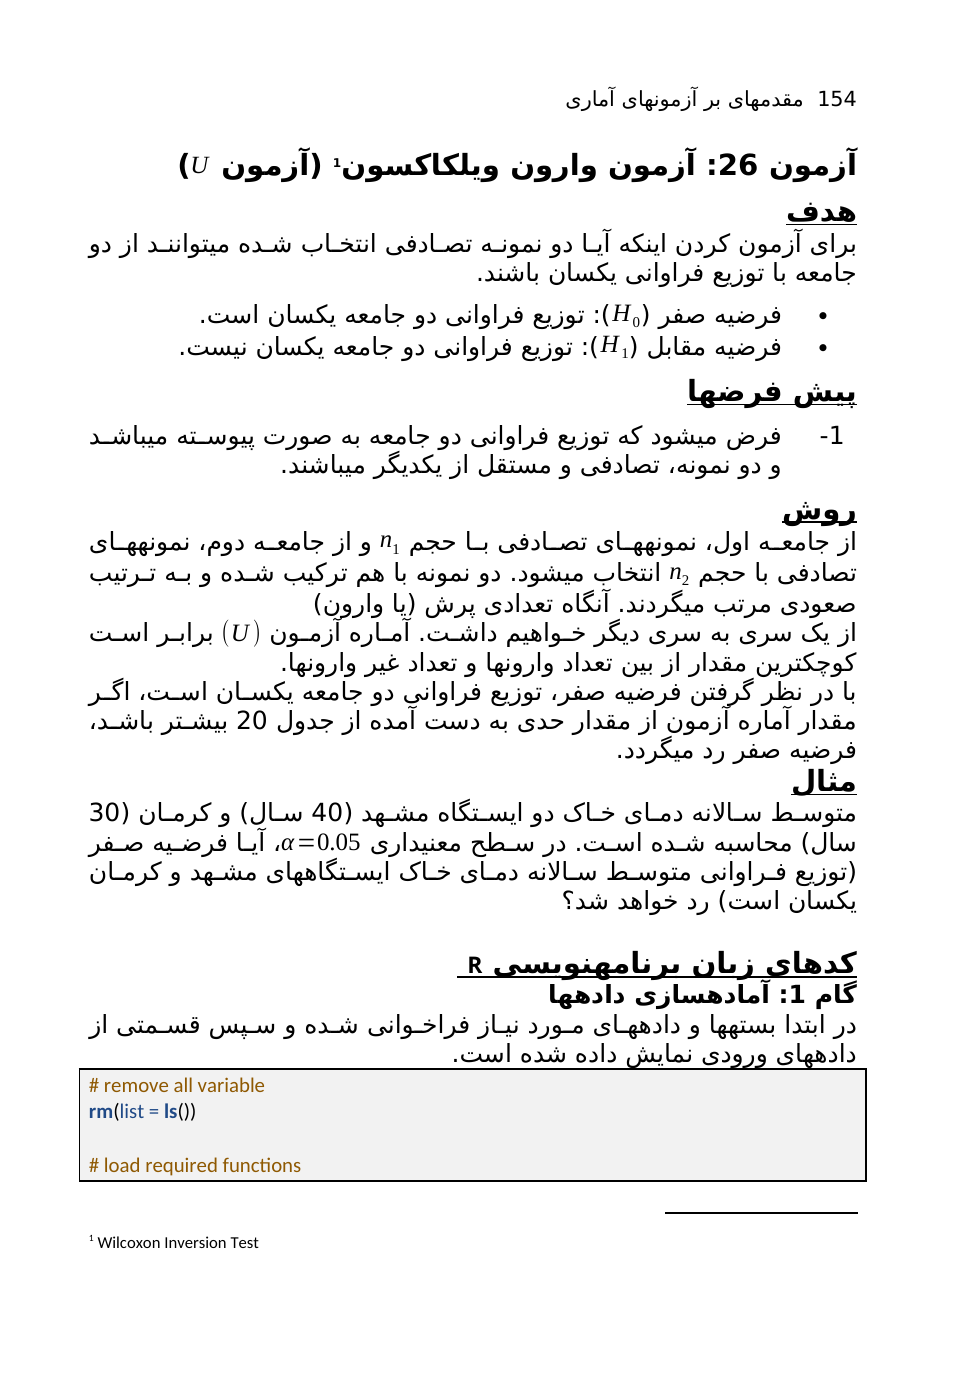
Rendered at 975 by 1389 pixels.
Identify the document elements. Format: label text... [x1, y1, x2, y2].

text گام 1: آماده‏سازی داده‏ها [89, 981, 857, 1010]
text از جامعه اول، نمونه‏های تصادفی با حجم و از جامعه دوم، نمونه‏های تصادفی با حجم انتخاب می‏شود. دو نمونه با هم ترکیب شده و به ترتیب صعودی مرتب می‏گردند. آنگاه تعدادی پرش‏ (یا وارون‏) [89, 526, 857, 618]
text پیش فرض‏ها [89, 375, 857, 409]
list فرضیه صفر (): توزیع فراوانی دو جامعه یکسان است. [89, 299, 819, 331]
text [80, 1070, 865, 1180]
list فرضیه مقابل (): توزیع فراوانی دو جامعه یکسان نیست. [89, 331, 819, 362]
subtitle آزمون 26: آزمون وارون ویلکاکسون (آزمون ) [89, 148, 857, 182]
text روش [89, 492, 857, 526]
text در ابتدا بسته‏‏ها و داده‏های مورد نیاز فراخوانی شده و سپس قسمتی از داده‏های ورودی نمایش داده شده است. [89, 1010, 857, 1068]
text متوسط سالانه دمای خاک دو ایستگاه مشهد (40 سال) و کرمان (30 سال) محاسبه شده است. در سطح معنی‏داری ، آیا فرضیه صفر (توزیع فراوانی متوسط سالانه دمای خاک ایستگاه‏های مشهد و کرمان یکسان است) رد خواهد شد؟ [89, 798, 857, 915]
text با در نظر گرفتن فرضیه صفر، توزیع فراوانی دو جامعه یکسان است، اگر مقدار آماره آزمون از مقدار حدی به دست آمده از جدول 20 بیشتر باشد، فرضیه صفر رد می‏گردد. [89, 677, 857, 764]
list فرض می‏شود که توزیع فراوانی دو جامعه به صورت پیوسته می‏باشد و دو نمونه، تصادفی و مستقل از یکدیگر می‏باشند. [89, 421, 819, 479]
text هدف [89, 195, 857, 229]
text مثال [89, 764, 857, 798]
text کدهای زبان برنامه‏نویسی R [89, 946, 857, 981]
text از یک سری به سری دیگر خواهیم داشت. آماره آزمون برابر است کوچکترین مقدار از بین تعداد وارون‏ها و تعداد غیر وارون‏ها. [89, 618, 857, 677]
text برای آزمون کردن اینکه آیا دو نمونه تصادفی انتخاب شده می‏توانند از دو جامعه با توزیع فراوانی یکسان باشند. [89, 229, 857, 287]
